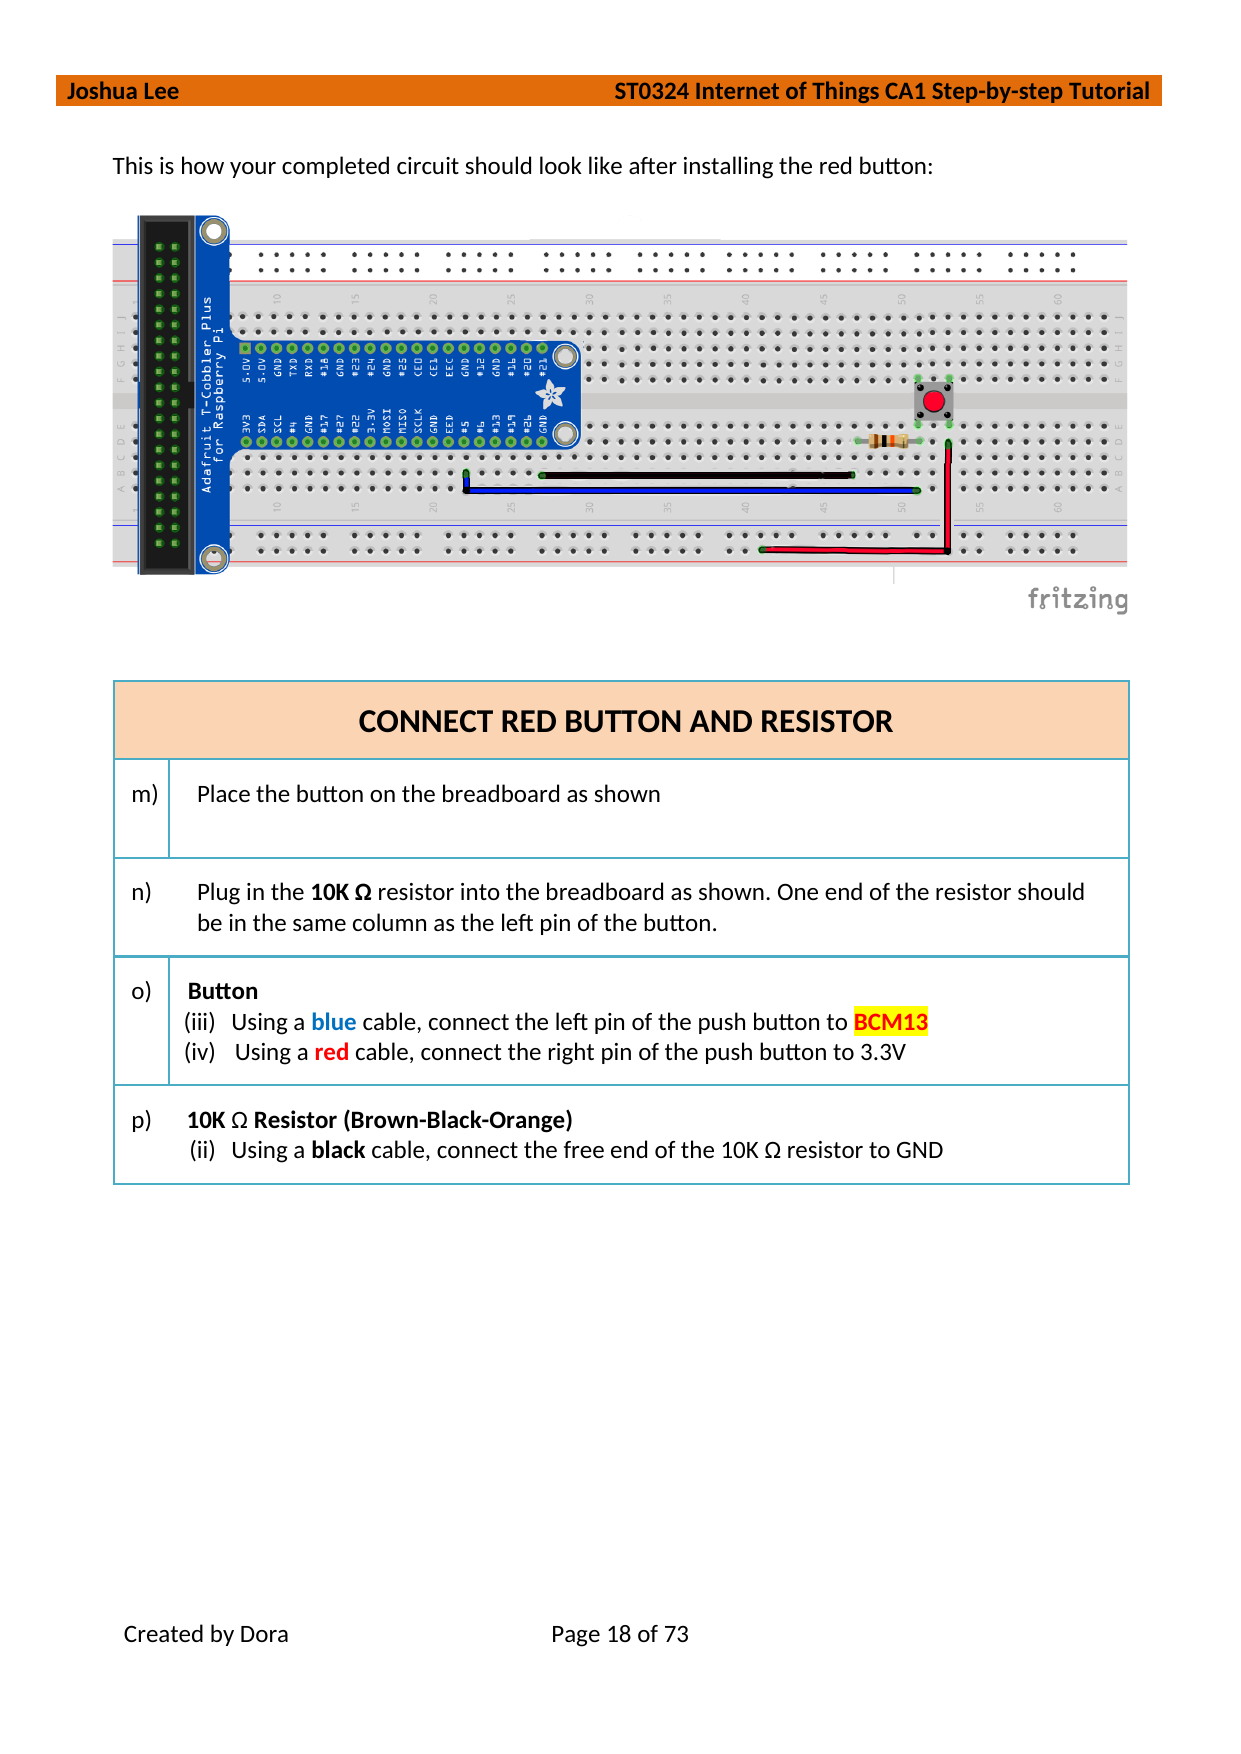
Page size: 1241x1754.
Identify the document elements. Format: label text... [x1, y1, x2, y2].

table_cell 10K Ω Resistor (Brown-Black-Orange) Using a black cable, connect the free end of the 10K Ω resistor to GND [169, 1086, 1128, 1183]
table_header CONNECT RED BUTTON AND RESISTOR [115, 682, 1128, 758]
table_cell [115, 859, 169, 955]
table_cell Place the button on the breadboard as shown [170, 760, 1128, 857]
picture [112, 180, 1128, 650]
table_cell Button Using a blue cable, connect the left pin of the push button to BCM13 Using a red cable, connect the right pin of the push button to 3.3V [170, 958, 1128, 1084]
text This is how your completed circuit should look like after installing the red button: [112, 150, 1128, 180]
table_cell Plug in the 10K Ω resistor into the breadboard as shown. One end of the resistor should be in the same column as the left pin of the button. [169, 859, 1128, 955]
table_cell [115, 760, 168, 857]
table_cell [115, 958, 168, 1084]
table_cell [115, 1086, 169, 1183]
